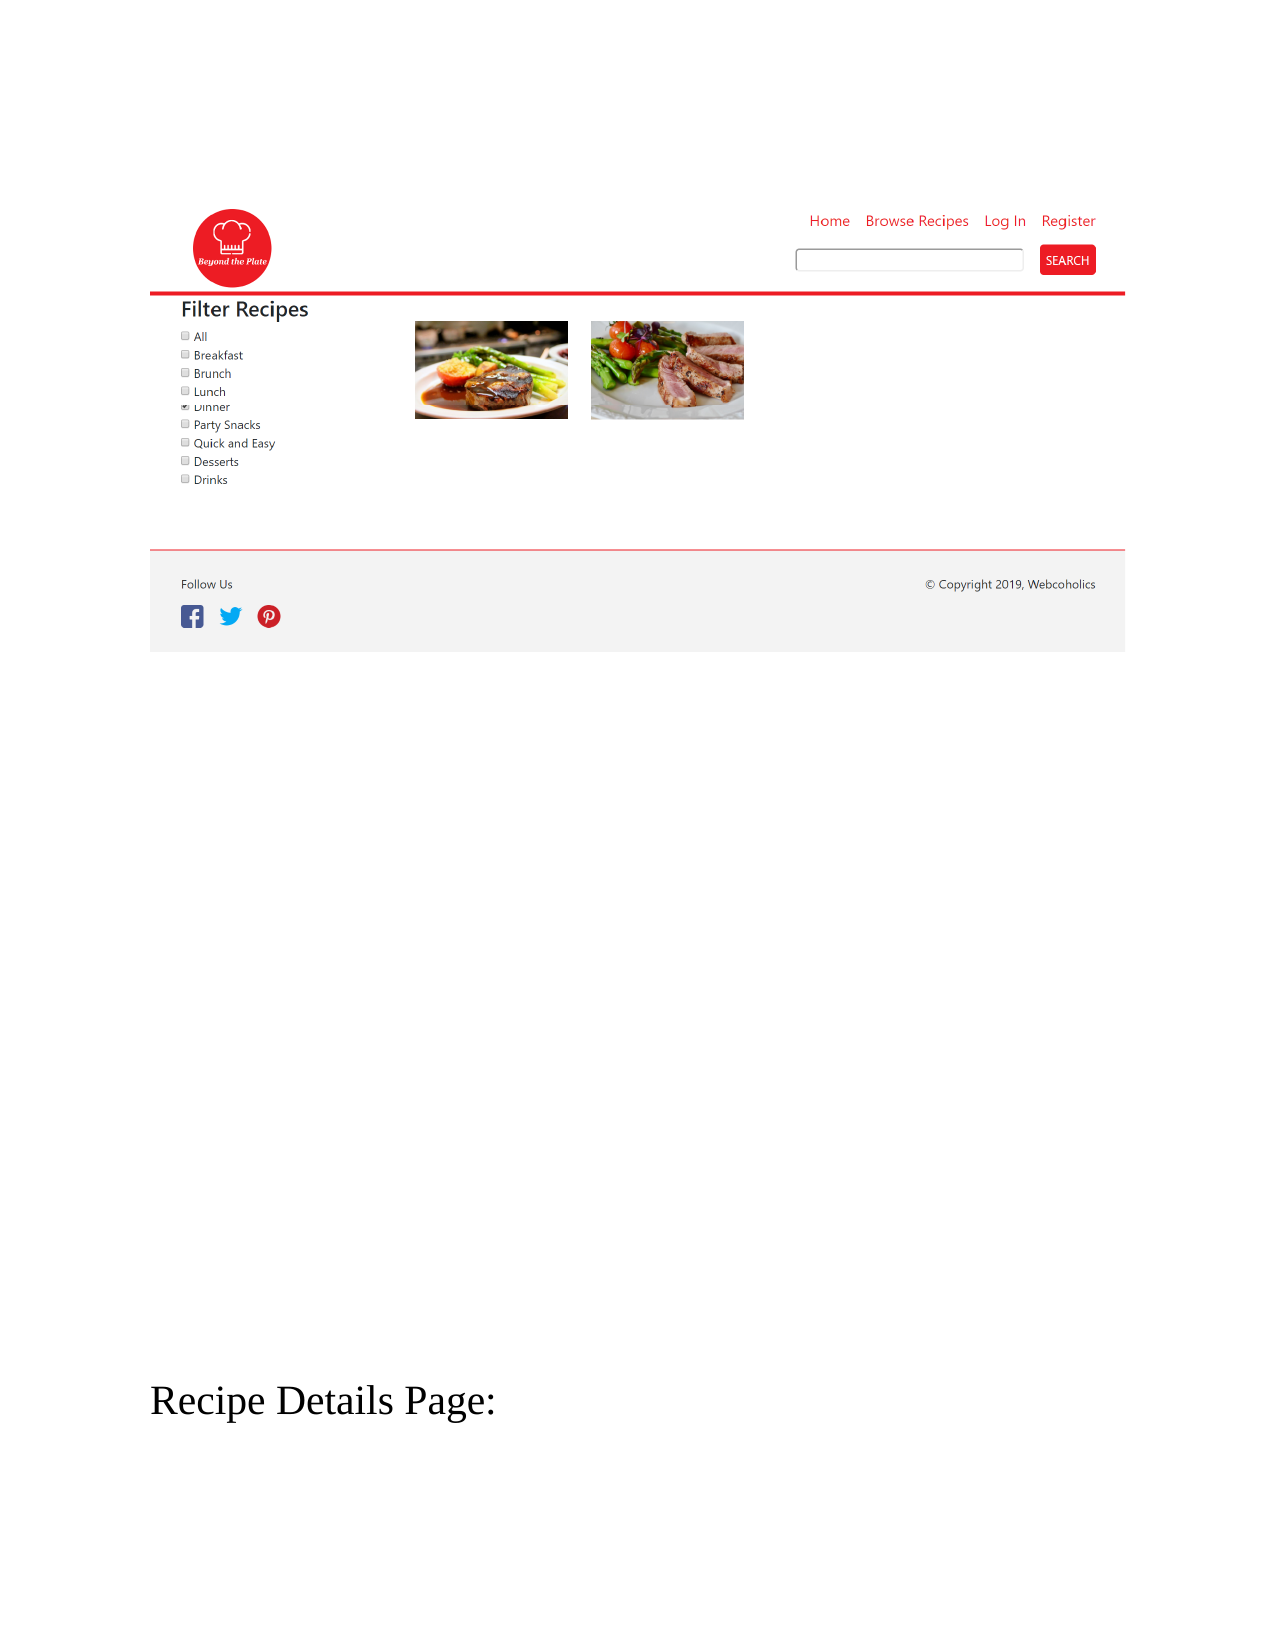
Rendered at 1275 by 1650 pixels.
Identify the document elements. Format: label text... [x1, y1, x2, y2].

picture [150, 205, 1125, 656]
text Recipe Details Page: [150, 1375, 1125, 1423]
